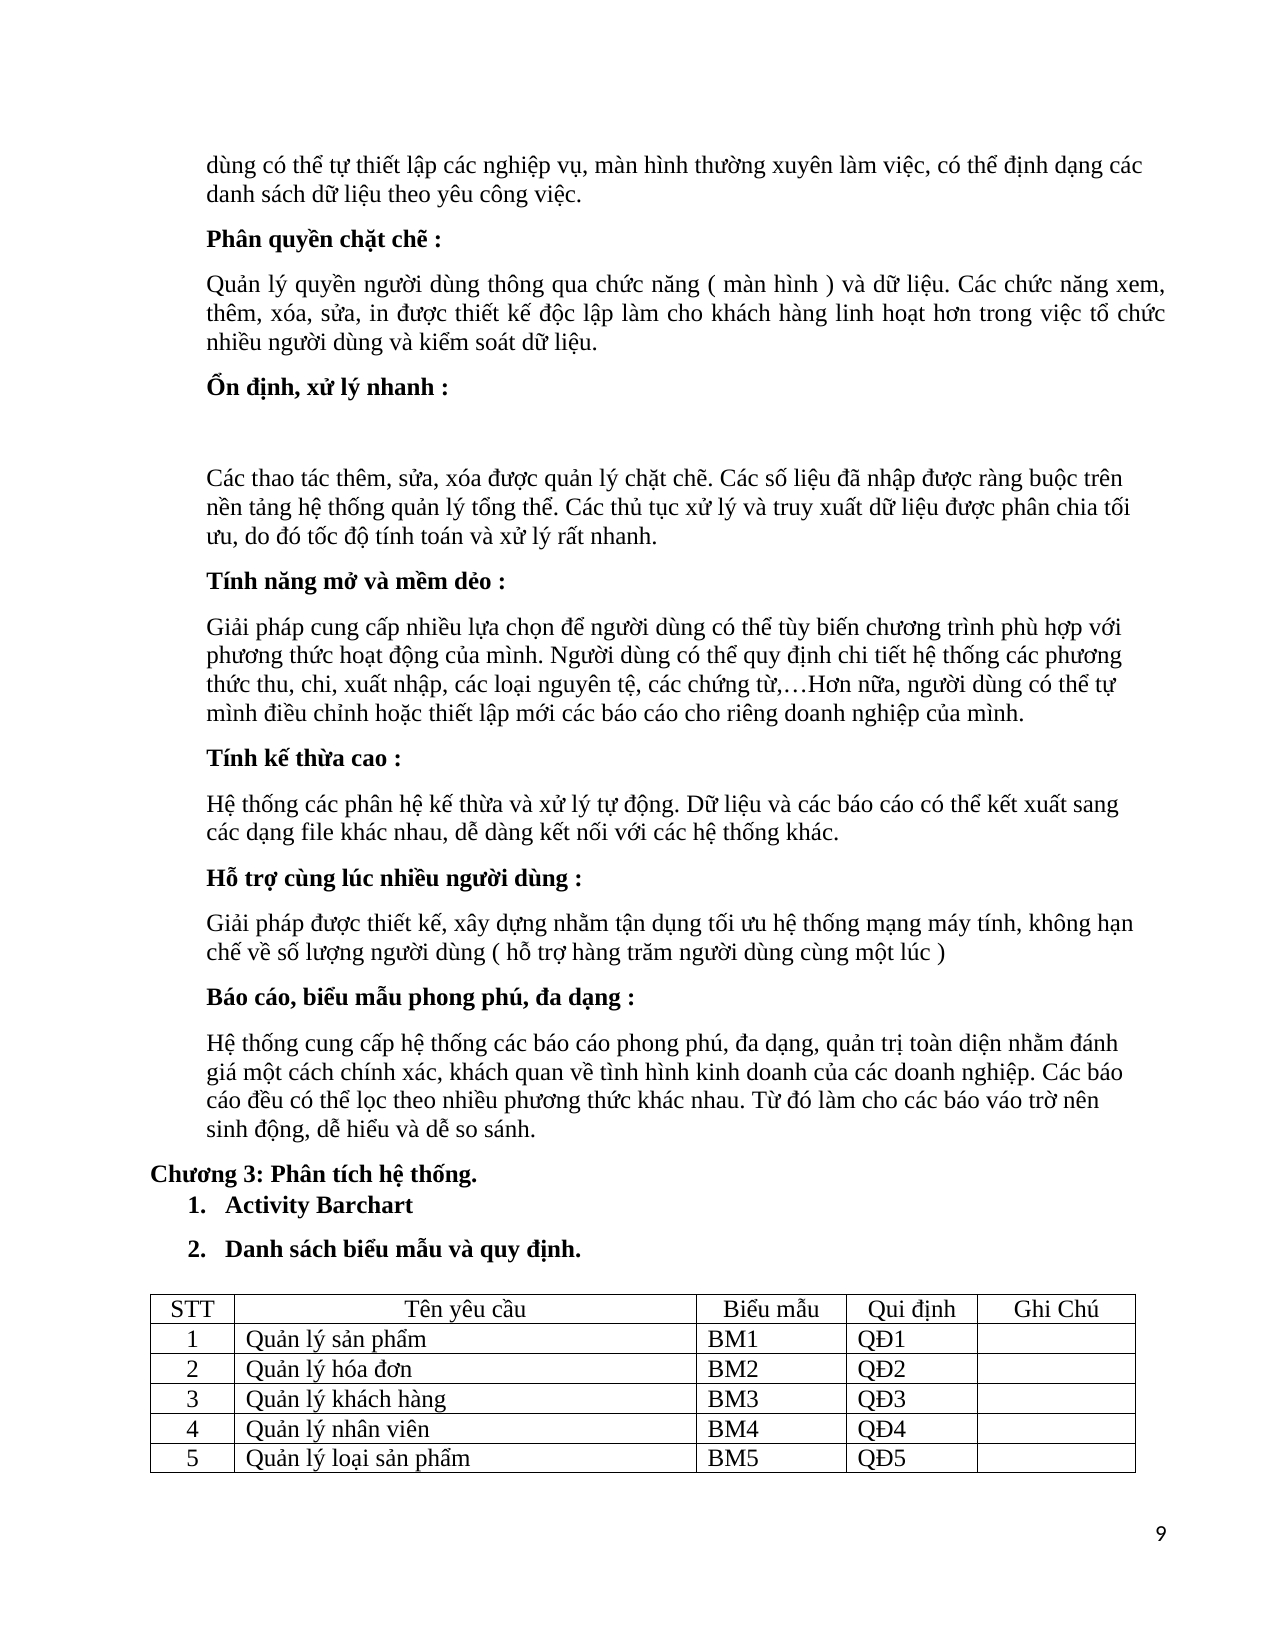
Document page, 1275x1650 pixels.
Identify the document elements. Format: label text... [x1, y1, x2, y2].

text Hệ thống cung cấp hệ thống các báo cáo phong phú, đa dạng, quản trị toàn diện nhằm đánh giá một cách chính xác, khách quan về tình hình kinh doanh của các doanh nghiệp. Các báo cáo đều có thể lọc theo nhiều phương thức khác nhau. Từ đó làm cho các báo váo trờ nên sinh động, dễ hiểu và dễ so sánh. [206, 1028, 1146, 1143]
table_cell Quản lý khách hàng [235, 1384, 696, 1413]
table_cell QĐ2 [847, 1354, 977, 1383]
list Activity Barchart [187, 1191, 1167, 1219]
text Tính năng mở và mềm dẻo : [206, 566, 1167, 595]
table_cell [978, 1384, 1135, 1413]
table_header Tên yêu cầu [235, 1295, 696, 1323]
table_cell [978, 1324, 1135, 1353]
text Ổn định, xử lý nhanh : [206, 372, 1167, 401]
table_cell Quản lý loại sản phẩm [235, 1444, 696, 1472]
table_cell QĐ3 [847, 1384, 977, 1413]
text Hệ thống các phân hệ kế thừa và xử lý tự động. Dữ liệu và các báo cáo có thể kết xuất sang các dạng file khác nhau, dễ dàng kết nối với các hệ thống khác. [206, 789, 1156, 846]
table_cell 4 [151, 1414, 234, 1442]
text Quản lý quyền người dùng thông qua chức năng ( màn hình ) và dữ liệu. Các chức năng xem, thêm, xóa, sửa, in được thiết kế độc lập làm cho khách hàng linh hoạt hơn trong việc tổ chức nhiều người dùng và kiểm soát dữ liệu. [206, 269, 1167, 356]
table_cell 2 [151, 1354, 234, 1383]
table_cell BM3 [697, 1384, 846, 1413]
table_cell Quản lý sản phẩm [235, 1324, 696, 1353]
table_cell QĐ1 [847, 1324, 977, 1353]
table_header Biểu mẫu [697, 1295, 846, 1323]
table_cell BM2 [697, 1354, 846, 1383]
table_cell [978, 1354, 1135, 1383]
text Giải pháp được thiết kế, xây dựng nhằm tận dụng tối ưu hệ thống mạng máy tính, không hạn chế về số lượng người dùng ( hỗ trợ hàng trăm người dùng cùng một lúc ) [206, 908, 1144, 966]
table_cell Quản lý hóa đơn [235, 1354, 696, 1383]
table_cell QĐ4 [847, 1414, 977, 1442]
list Danh sách biểu mẫu và quy định. [187, 1234, 1167, 1262]
table_cell 5 [151, 1444, 234, 1472]
table_cell BM5 [697, 1444, 846, 1472]
table_cell 1 [151, 1324, 234, 1353]
table_header STT [151, 1295, 234, 1323]
table_cell Quản lý nhân viên [235, 1414, 696, 1442]
text Giải pháp cung cấp nhiều lựa chọn để người dùng có thể tùy biến chương trình phù hợp với phương thức hoạt động của mình. Người dùng có thể quy định chi tiết hệ thống các phương thức thu, chi, xuất nhập, các loại nguyên tệ, các chứng từ,…Hơn nữa, người dùng có thể tự mình điều chỉnh hoặc thiết lập mới các báo cáo cho riêng doanh nghiệp của mình. [206, 612, 1158, 727]
table_cell 3 [151, 1384, 234, 1413]
text Các thao tác thêm, sửa, xóa được quản lý chặt chẽ. Các số liệu đã nhập được ràng buộc trên nền tảng hệ thống quản lý tổng thể. Các thủ tục xử lý và truy xuất dữ liệu được phân chia tối ưu, do đó tốc độ tính toán và xử lý rất nhanh. [206, 463, 1148, 549]
text Báo cáo, biểu mẫu phong phú, đa dạng : [206, 982, 1167, 1011]
subtitle Chương 3: Phân tích hệ thống. [150, 1159, 1167, 1188]
text Phân quyền chặt chẽ : [206, 224, 1167, 253]
table_cell BM1 [697, 1324, 846, 1353]
table_cell [978, 1444, 1135, 1472]
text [206, 150, 1152, 207]
table_header Qui định [847, 1295, 977, 1323]
table_cell [978, 1414, 1135, 1442]
text Tính kế thừa cao : [206, 743, 1167, 772]
text Hỗ trợ cùng lúc nhiều người dùng : [206, 863, 1167, 892]
table_header Ghi Chú [978, 1295, 1135, 1323]
table_cell QĐ5 [847, 1444, 977, 1472]
table_cell BM4 [697, 1414, 846, 1442]
